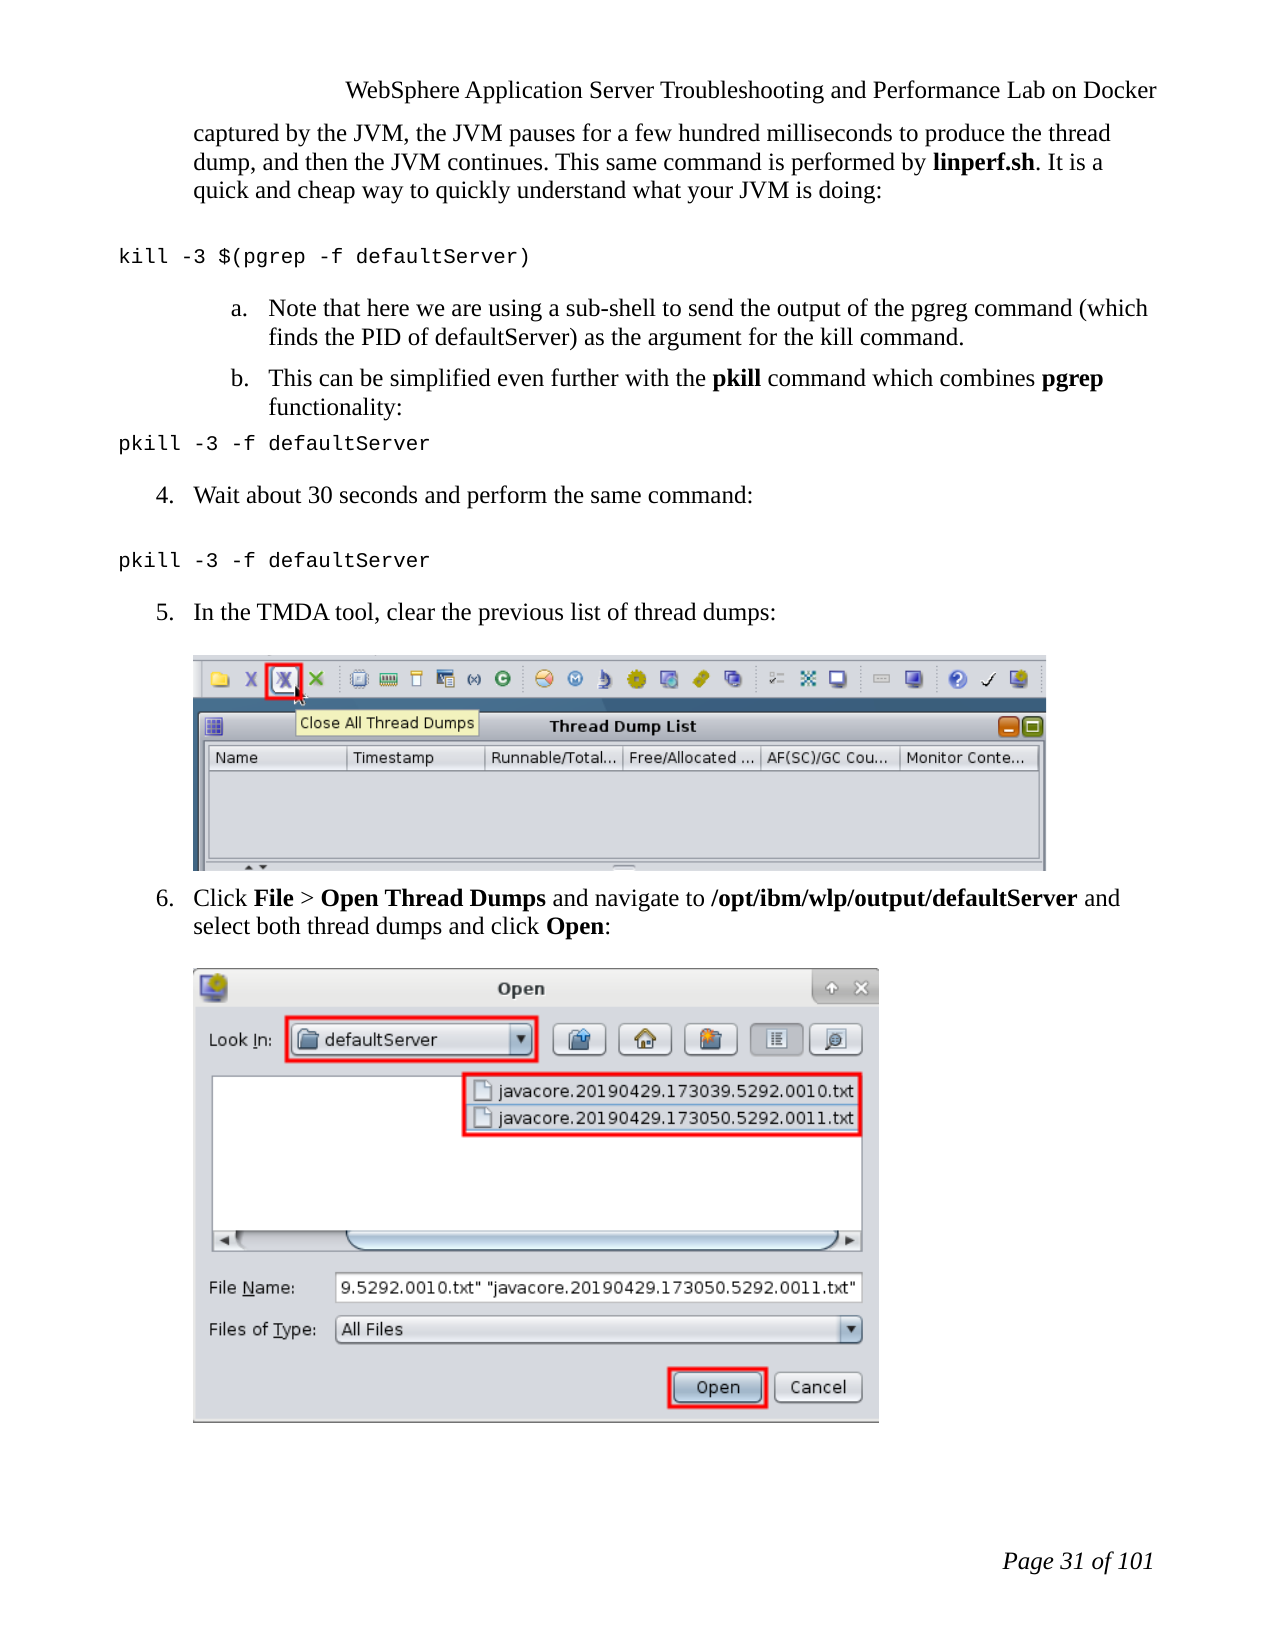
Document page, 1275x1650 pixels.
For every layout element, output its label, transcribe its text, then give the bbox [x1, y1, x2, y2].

text pkill -3 -f defaultServer [118, 433, 1157, 480]
list Note that here we are using a sub-shell to send the output of the pgreg command (which finds the PID of defaultServer) as the argument for the kill command. [231, 293, 1157, 350]
text pkill -3 -f defaultServer [118, 550, 1157, 597]
text kill -3 $(pgrep -f defaultServer) [118, 246, 1157, 293]
picture [193, 968, 879, 1423]
list Wait about 30 seconds and perform the same command: [156, 480, 1157, 538]
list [156, 118, 1157, 233]
picture [193, 655, 1047, 871]
list This can be simplified even further with the pkill command which combines pgrep functionality: [231, 363, 1157, 420]
